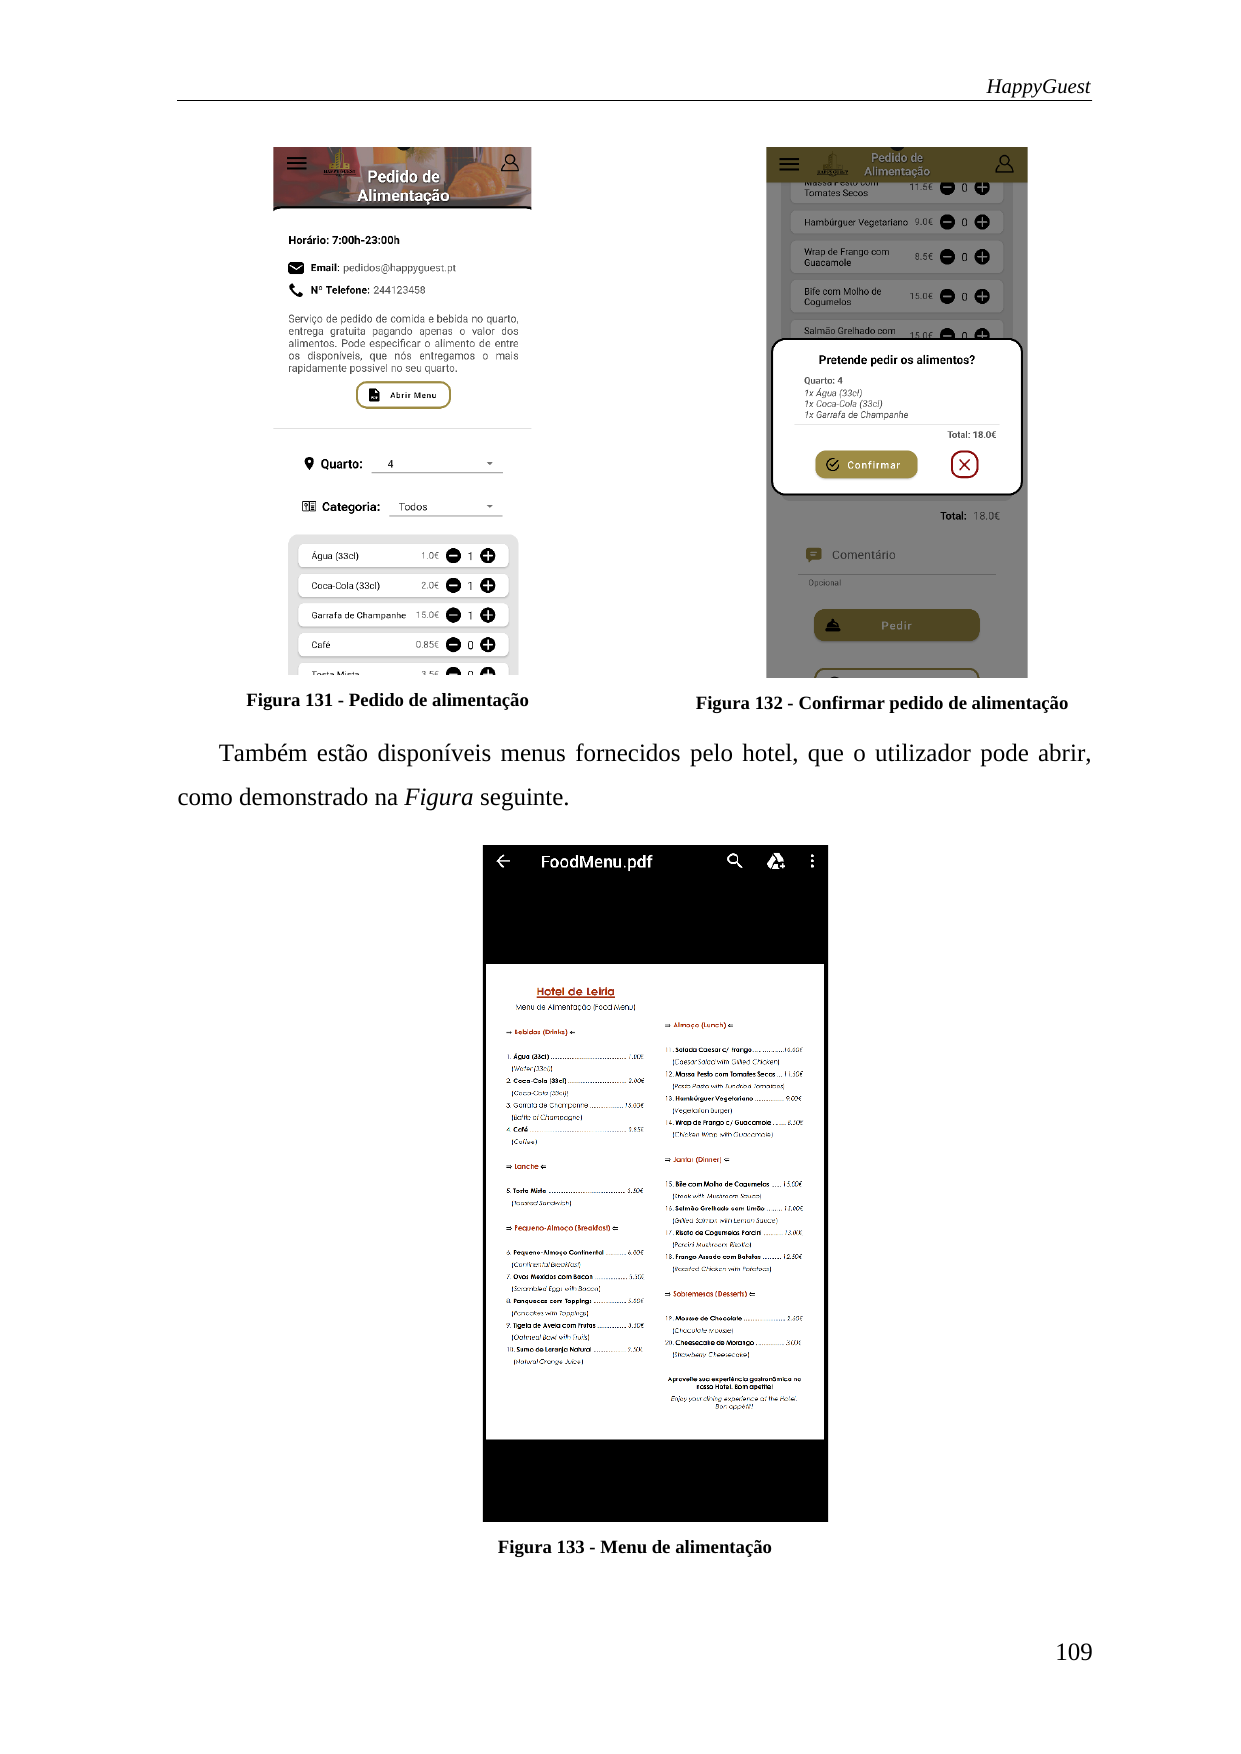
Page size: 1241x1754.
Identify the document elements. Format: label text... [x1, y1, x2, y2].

picture [766, 147, 1028, 678]
picture [482, 845, 829, 1522]
text Figura 133 - Menu de alimentação [177, 1536, 1092, 1558]
text Figura 131 - Pedido de alimentação [177, 689, 598, 711]
text Figura 132 - Confirmar pedido de alimentação [672, 692, 1092, 713]
picture [273, 147, 532, 675]
text Também estão disponíveis menus fornecidos pelo hotel, que o utilizador pode abrir, como demonstrado na Figura seguinte. [177, 738, 1092, 810]
